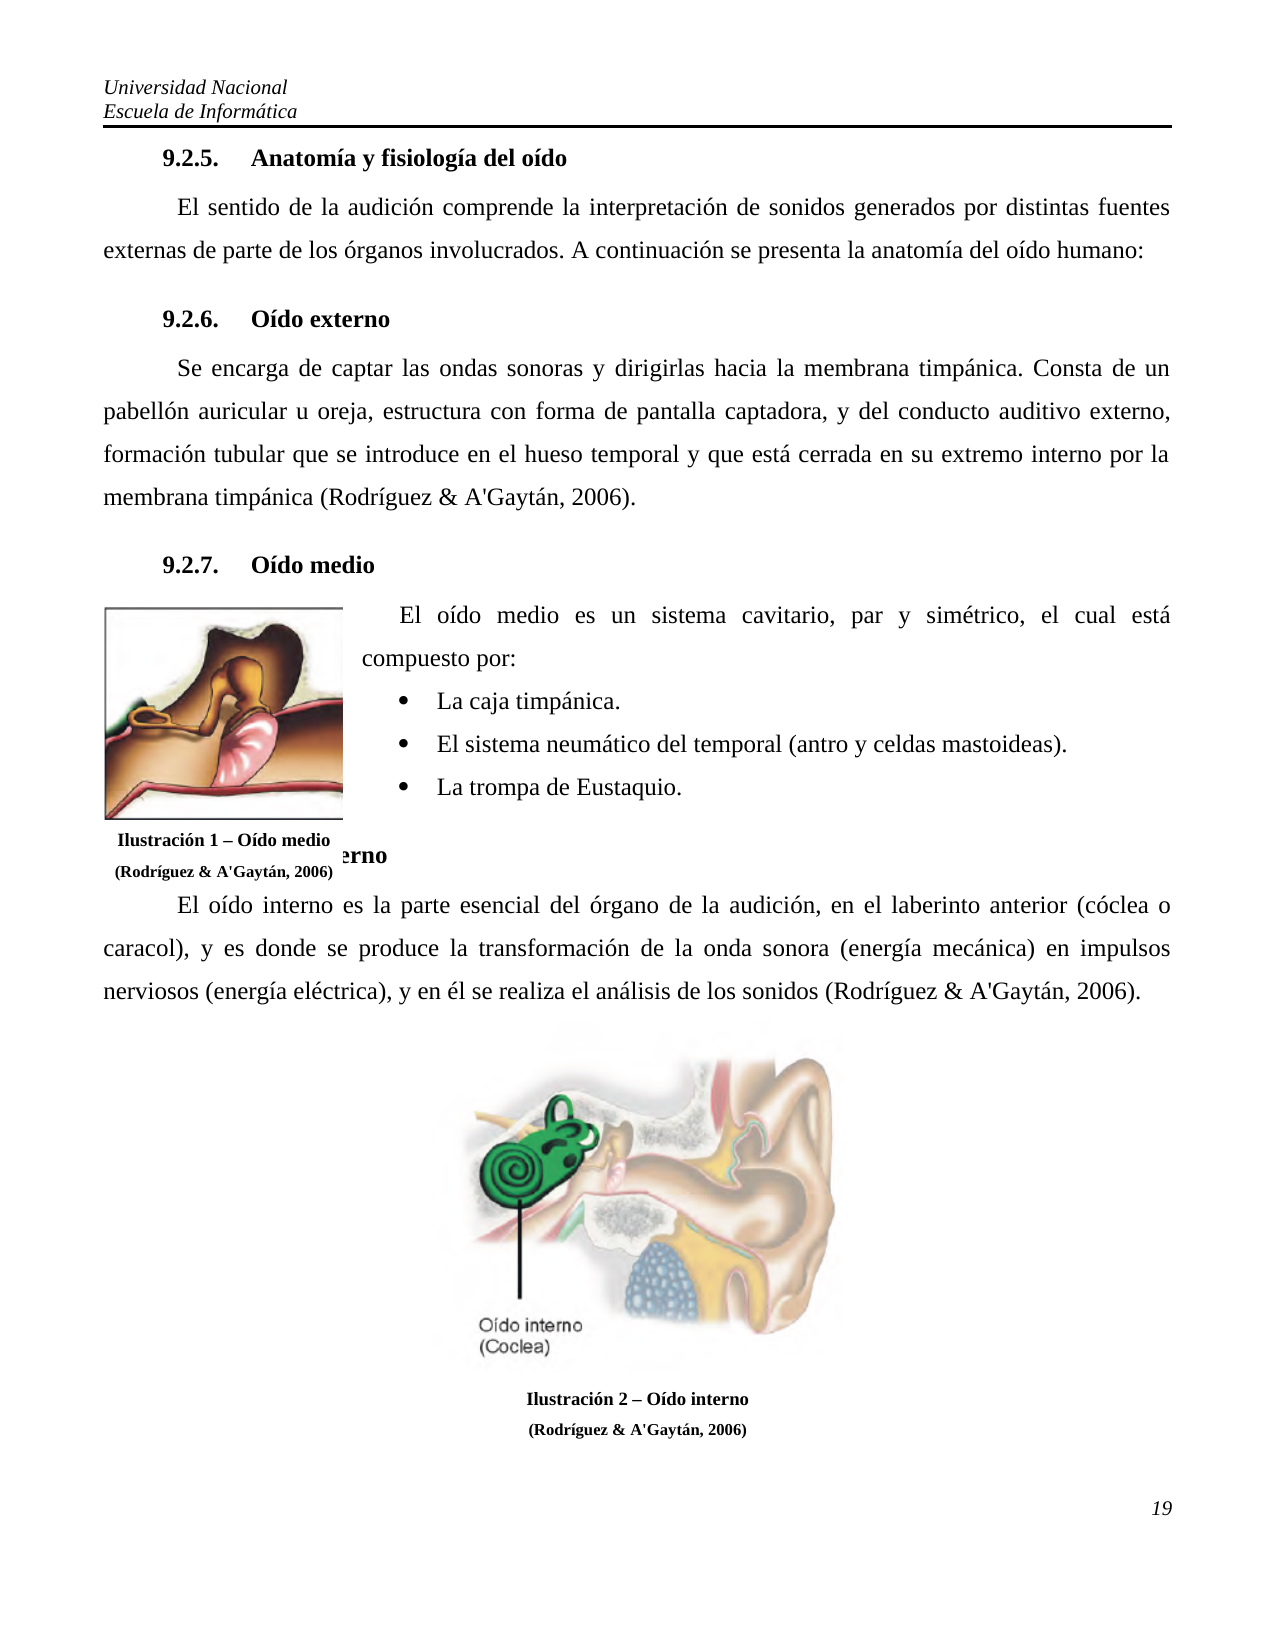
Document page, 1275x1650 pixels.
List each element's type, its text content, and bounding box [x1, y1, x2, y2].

text Oído interno [343, 841, 1172, 869]
list La trompa de Eustaquio. [343, 772, 1172, 801]
list La caja timpánica. [343, 686, 1172, 715]
text Oído externo [162, 304, 1172, 332]
text Oído medio [162, 551, 1172, 579]
list El sistema neumático del temporal (antro y celdas mastoideas). [343, 729, 1172, 758]
text Se encarga de captar las ondas sonoras y dirigirlas hacia la membrana timpánica. Consta de un pabellón auricular u oreja, estructura con forma de pantalla captadora, y del conducto auditivo externo, formación tubular que se introduce en el hueso temporal y que está cerrada en su extremo interno por la membrana timpánica . [103, 353, 1172, 511]
text El oído interno es la parte esencial del órgano de la audición, en el laberinto anterior (cóclea o caracol), y es donde se produce la transformación de la onda sonora (energía mecánica) en impulsos nerviosos (energía eléctrica), y en él se realiza el análisis de los sonidos . [103, 890, 1172, 1005]
text El oído medio es un sistema cavitario, par y simétrico, el cual está compuesto por: [103, 600, 1172, 672]
text Anatomía y fisiología del oído [162, 143, 1172, 172]
text Ilustración 2 – Oído interno [103, 1387, 1172, 1409]
text El sentido de la audición comprende la interpretación de sonidos generados por distintas fuentes externas de parte de los órganos involucrados. A continuación se presenta la anatomía del oído humano: [103, 192, 1172, 264]
